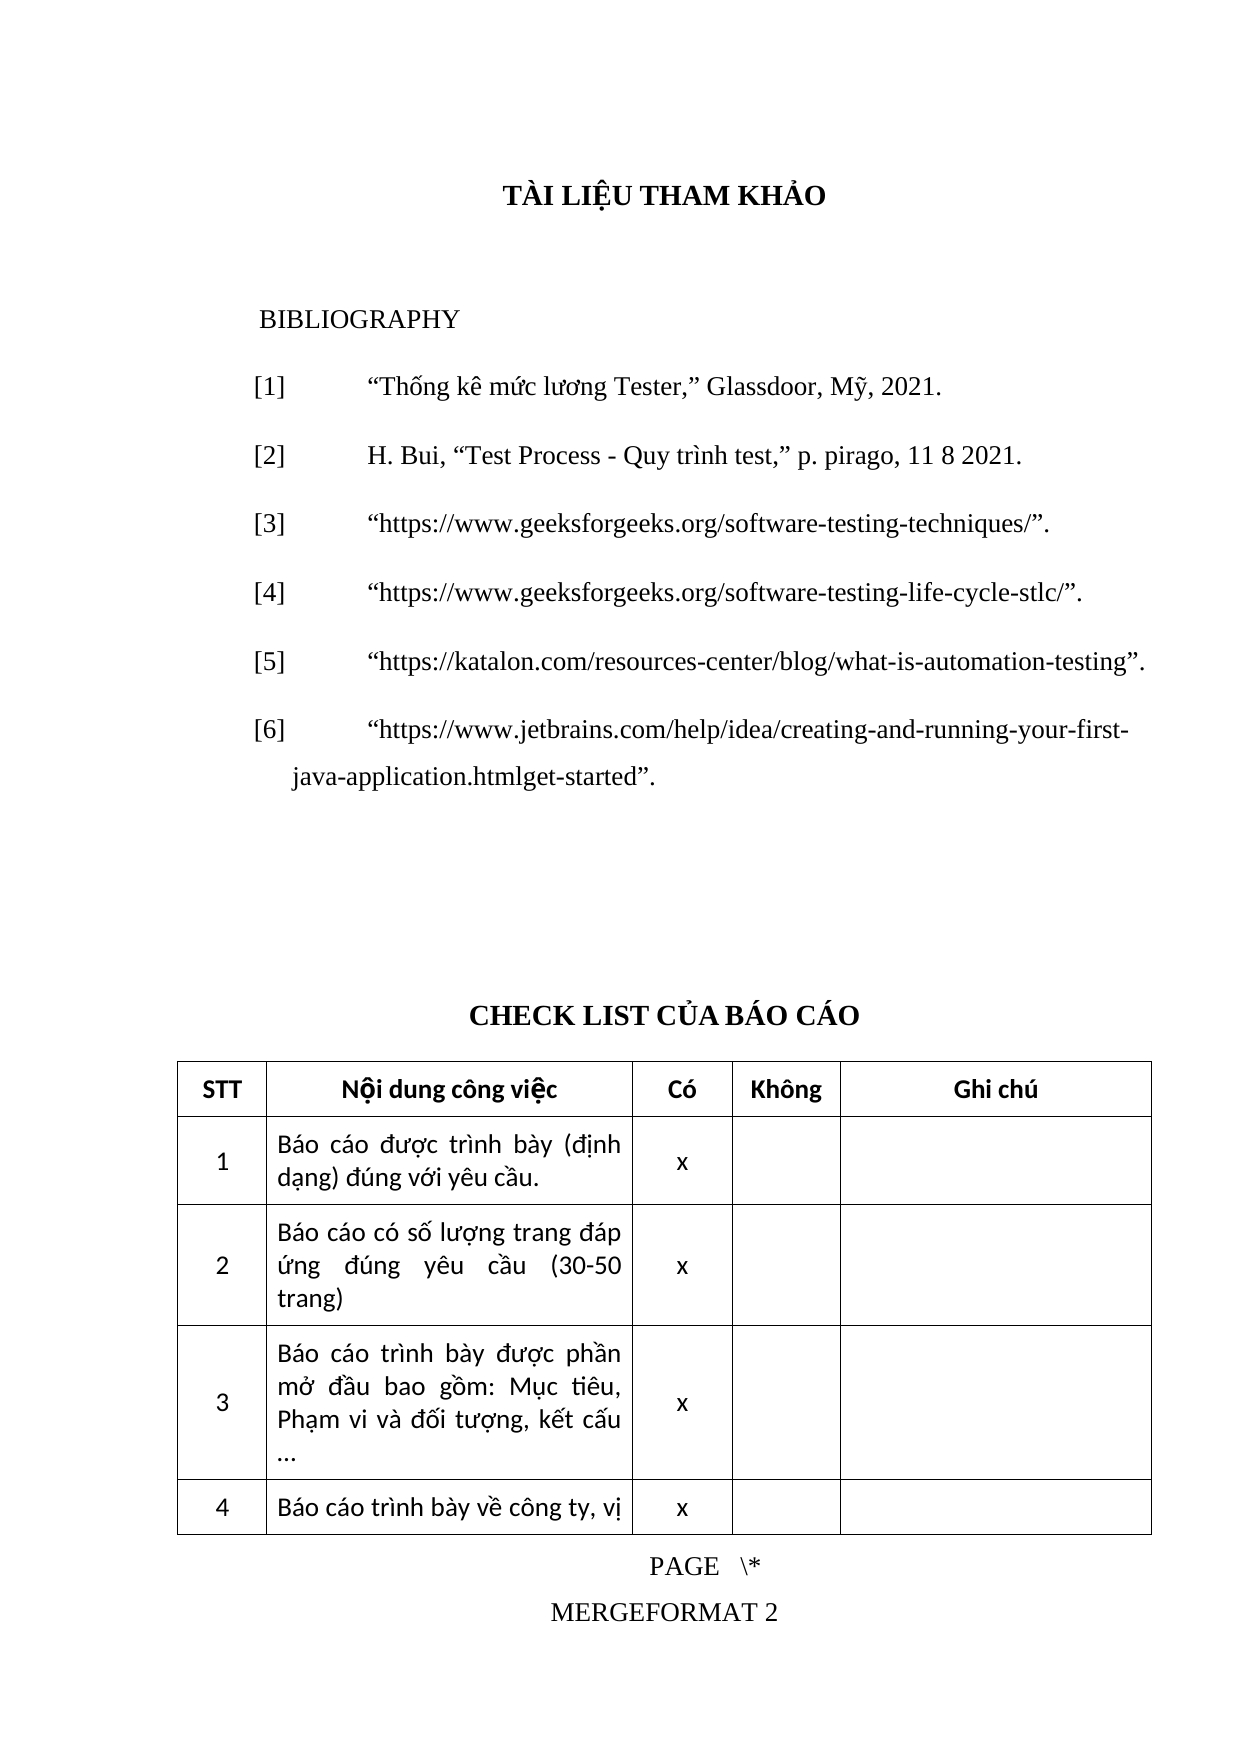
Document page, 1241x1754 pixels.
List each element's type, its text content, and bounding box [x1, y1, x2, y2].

table_cell [733, 1480, 840, 1533]
table_cell 1 [178, 1117, 266, 1204]
table_cell x [633, 1205, 732, 1324]
table_header Nội dung công việc [267, 1062, 632, 1116]
table_cell x [633, 1480, 732, 1533]
table_cell [733, 1117, 840, 1204]
table_cell 4 [178, 1480, 266, 1533]
table_cell [733, 1205, 840, 1324]
table_cell [841, 1205, 1151, 1324]
table_cell x [633, 1326, 732, 1478]
table_cell x [633, 1117, 732, 1204]
subtitle CHECK LIST CỦA BÁO CÁO [177, 998, 1152, 1032]
table_cell 2 [178, 1205, 266, 1324]
table_cell 3 [178, 1326, 266, 1478]
table_header STT [178, 1062, 266, 1116]
table_cell [841, 1326, 1151, 1478]
table_cell Báo cáo có số lượng trang đáp ứng đúng yêu cầu (30-50 trang) [267, 1205, 632, 1324]
table_cell Báo cáo trình bày được phần mở đầu bao gồm: Mục tiêu, Phạm vi và đối tượng, kết cấu … [267, 1326, 632, 1478]
table_cell [733, 1326, 840, 1478]
table_header Không [733, 1062, 840, 1116]
subtitle TÀI LIỆU THAM KHẢO [177, 178, 1152, 211]
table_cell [267, 1480, 632, 1533]
table_cell [841, 1480, 1151, 1533]
table_cell Báo cáo được trình bày (định dạng) đúng với yêu cầu. [267, 1117, 632, 1204]
table_cell [841, 1117, 1151, 1204]
table_header Ghi chú [841, 1062, 1151, 1116]
table_header Có [633, 1062, 732, 1116]
